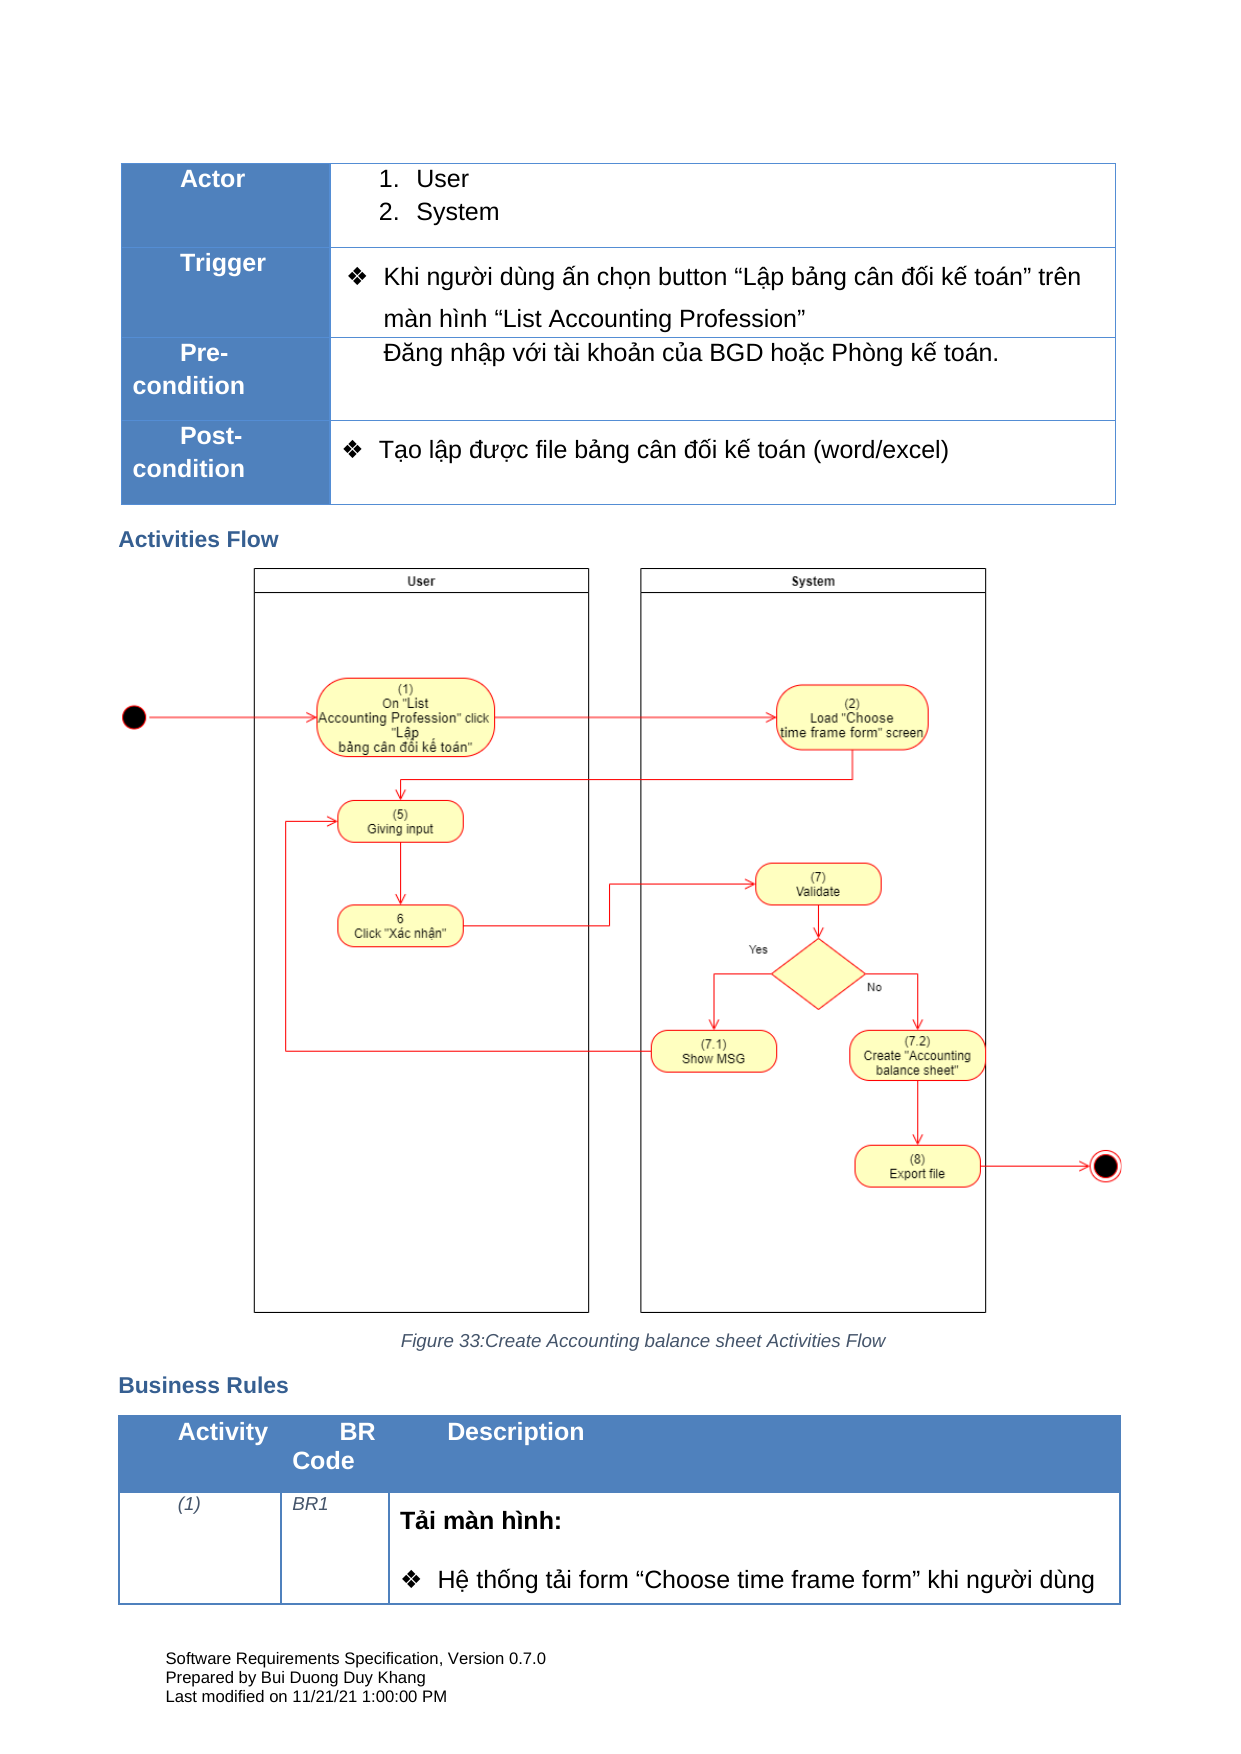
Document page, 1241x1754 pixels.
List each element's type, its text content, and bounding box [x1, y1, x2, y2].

table_cell Trigger [122, 248, 329, 337]
text Figure 33:Create Accounting balance sheet Activities Flow [118, 1330, 1122, 1351]
table_header Description [390, 1417, 1119, 1491]
table_cell Actor [122, 164, 329, 247]
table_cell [390, 1493, 1119, 1602]
picture [118, 568, 1122, 1313]
table_cell (1) [120, 1493, 280, 1602]
table_cell Post-condition [122, 421, 329, 504]
table_header BR Code [282, 1417, 388, 1491]
table_cell Tạo lập được file bảng cân đối kế toán (word/excel) [331, 421, 1115, 504]
table_cell Pre-condition [122, 338, 329, 420]
table_header Activity [120, 1417, 280, 1491]
table_cell BR1 [282, 1493, 388, 1602]
table_cell Đăng nhập với tài khoản của BGD hoặc Phòng kế toán. [331, 338, 1115, 420]
table_cell Khi người dùng ấn chọn button “Lập bảng cân đối kế toán” trên màn hình “List Accounting Profession” [331, 248, 1115, 337]
table_cell User System [331, 164, 1115, 247]
subtitle Business Rules [118, 1372, 1122, 1398]
subtitle Activities Flow [118, 526, 1122, 552]
